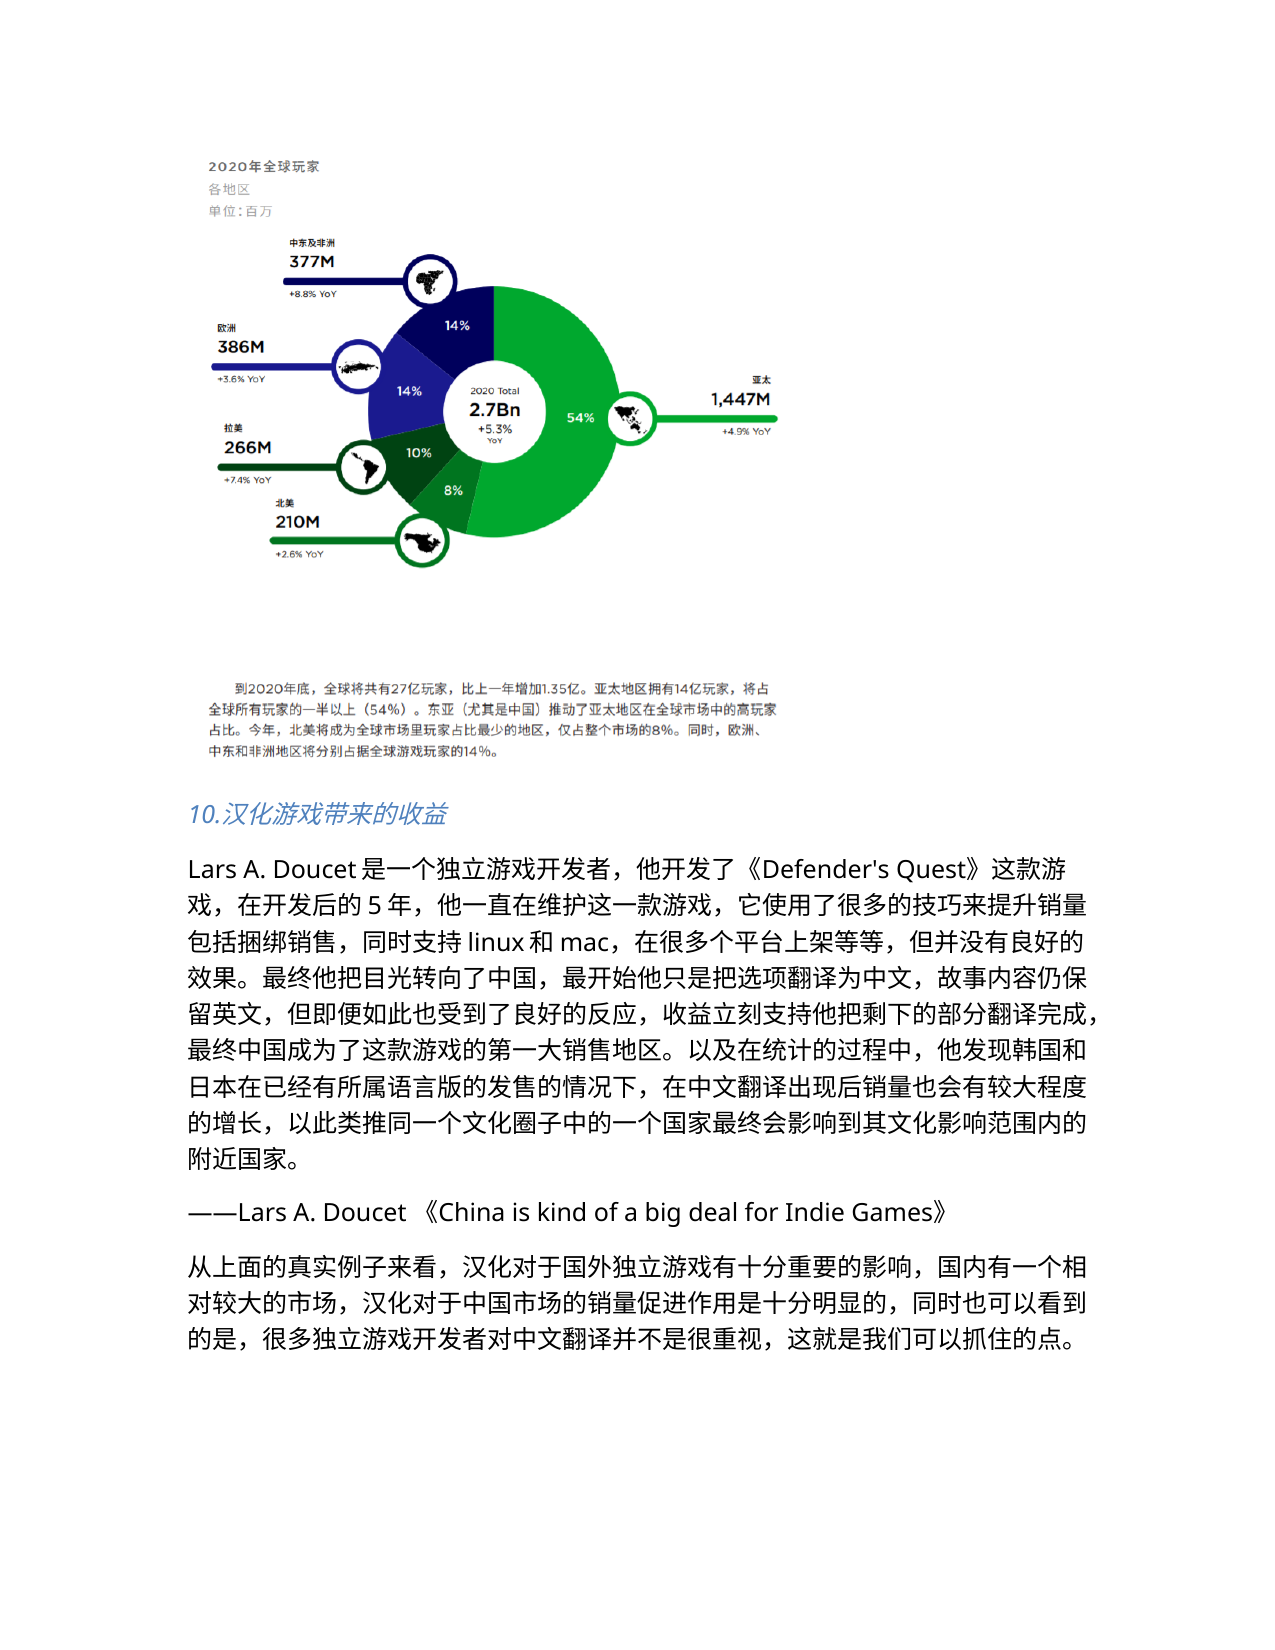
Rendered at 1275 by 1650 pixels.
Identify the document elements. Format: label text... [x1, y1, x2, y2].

text 从上面的真实例子来看，汉化对于国外独立游戏有十分重要的影响，国内有一个相对较大的市场，汉化对于中国市场的销量促进作用是十分明显的，同时也可以看到的是，很多独立游戏开发者对中文翻译并不是很重视，这就是我们可以抓住的点。 [187, 1247, 1087, 1356]
text ——Lars A. Doucet 《China is kind of a big deal for Indie Games》 [187, 1194, 1087, 1229]
text Lars A. Doucet是一个独立游戏开发者，他开发了《Defender's Quest》这款游戏，在开发后的5年，他一直在维护这一款游戏，它使用了很多的技巧来提升销量包括捆绑销售，同时支持linux和mac，在很多个平台上架等等，但并没有良好的效果。最终他把目光转向了中国，最开始他只是把选项翻译为中文，故事内容仍保留英文，但即便如此也受到了良好的反应，收益立刻支持他把剩下的部分翻译完成，最终中国成为了这款游戏的第一大销售地区。以及在统计的过程中，他发现韩国和日本在已经有所属语言版的发售的情况下，在中文翻译出现后销量也会有较大程度的增长，以此类推同一个文化圈子中的一个国家最终会影响到其文化影响范围内的附近国家。 [187, 849, 1087, 1176]
picture [187, 150, 808, 774]
subtitle 10.汉化游戏带来的收益 [187, 794, 1087, 831]
